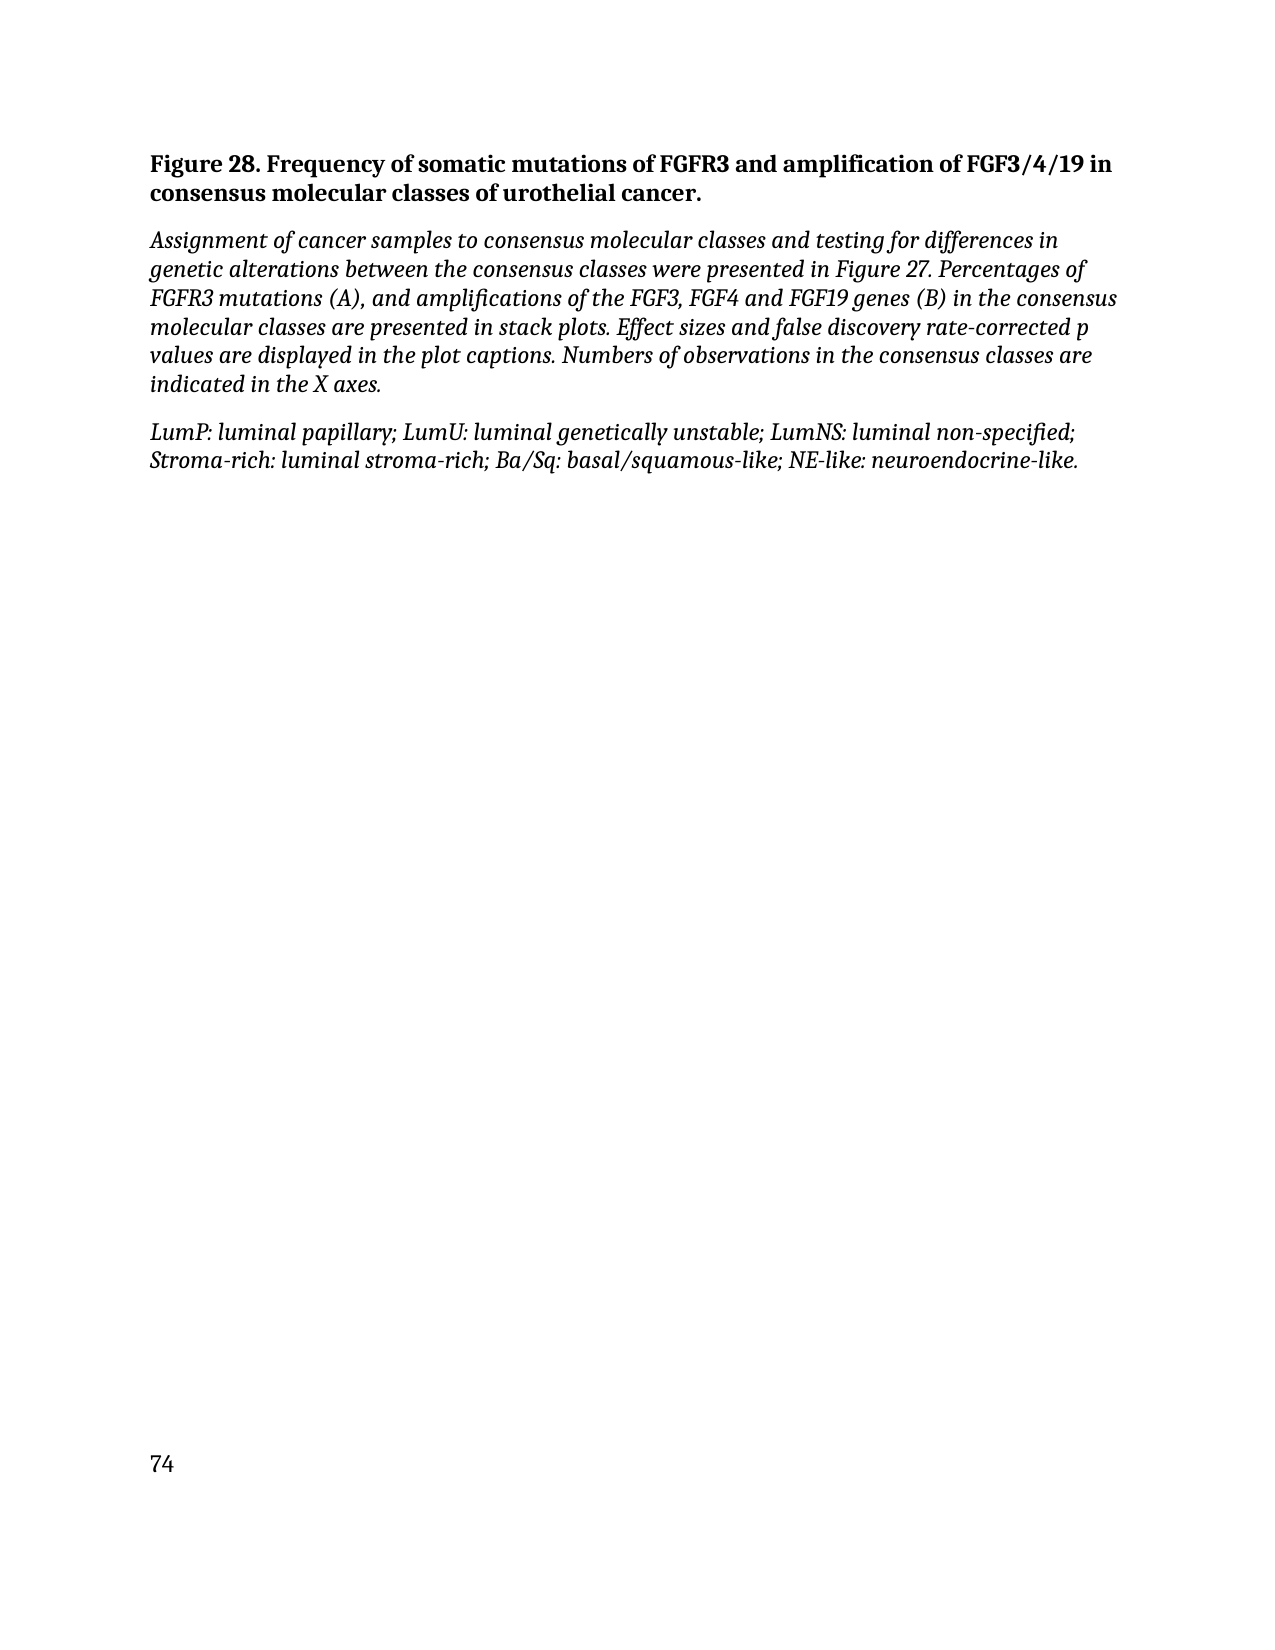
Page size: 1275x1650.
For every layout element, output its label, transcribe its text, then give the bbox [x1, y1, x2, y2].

text Assignment of cancer samples to consensus molecular classes and testing for differences in genetic alterations between the consensus classes were presented in Figure 27. Percentages of FGFR3 mutations (A), and amplifications of the FGF3, FGF4 and FGF19 genes (B) in the consensus molecular classes are presented in stack plots. Effect sizes and false discovery rate-corrected p values are displayed in the plot captions. Numbers of observations in the consensus classes are indicated in the X axes. [150, 226, 1125, 399]
text Figure 28. Frequency of somatic mutations of FGFR3 and amplification of FGF3/4/19 in consensus molecular classes of urothelial cancer. [150, 150, 1125, 207]
text LumP: luminal papillary; LumU: luminal genetically unstable; LumNS: luminal non-specified; Stroma-rich: luminal stroma-rich; Ba/Sq: basal/squamous-like; NE-like: neuroendocrine-like. [150, 417, 1125, 475]
